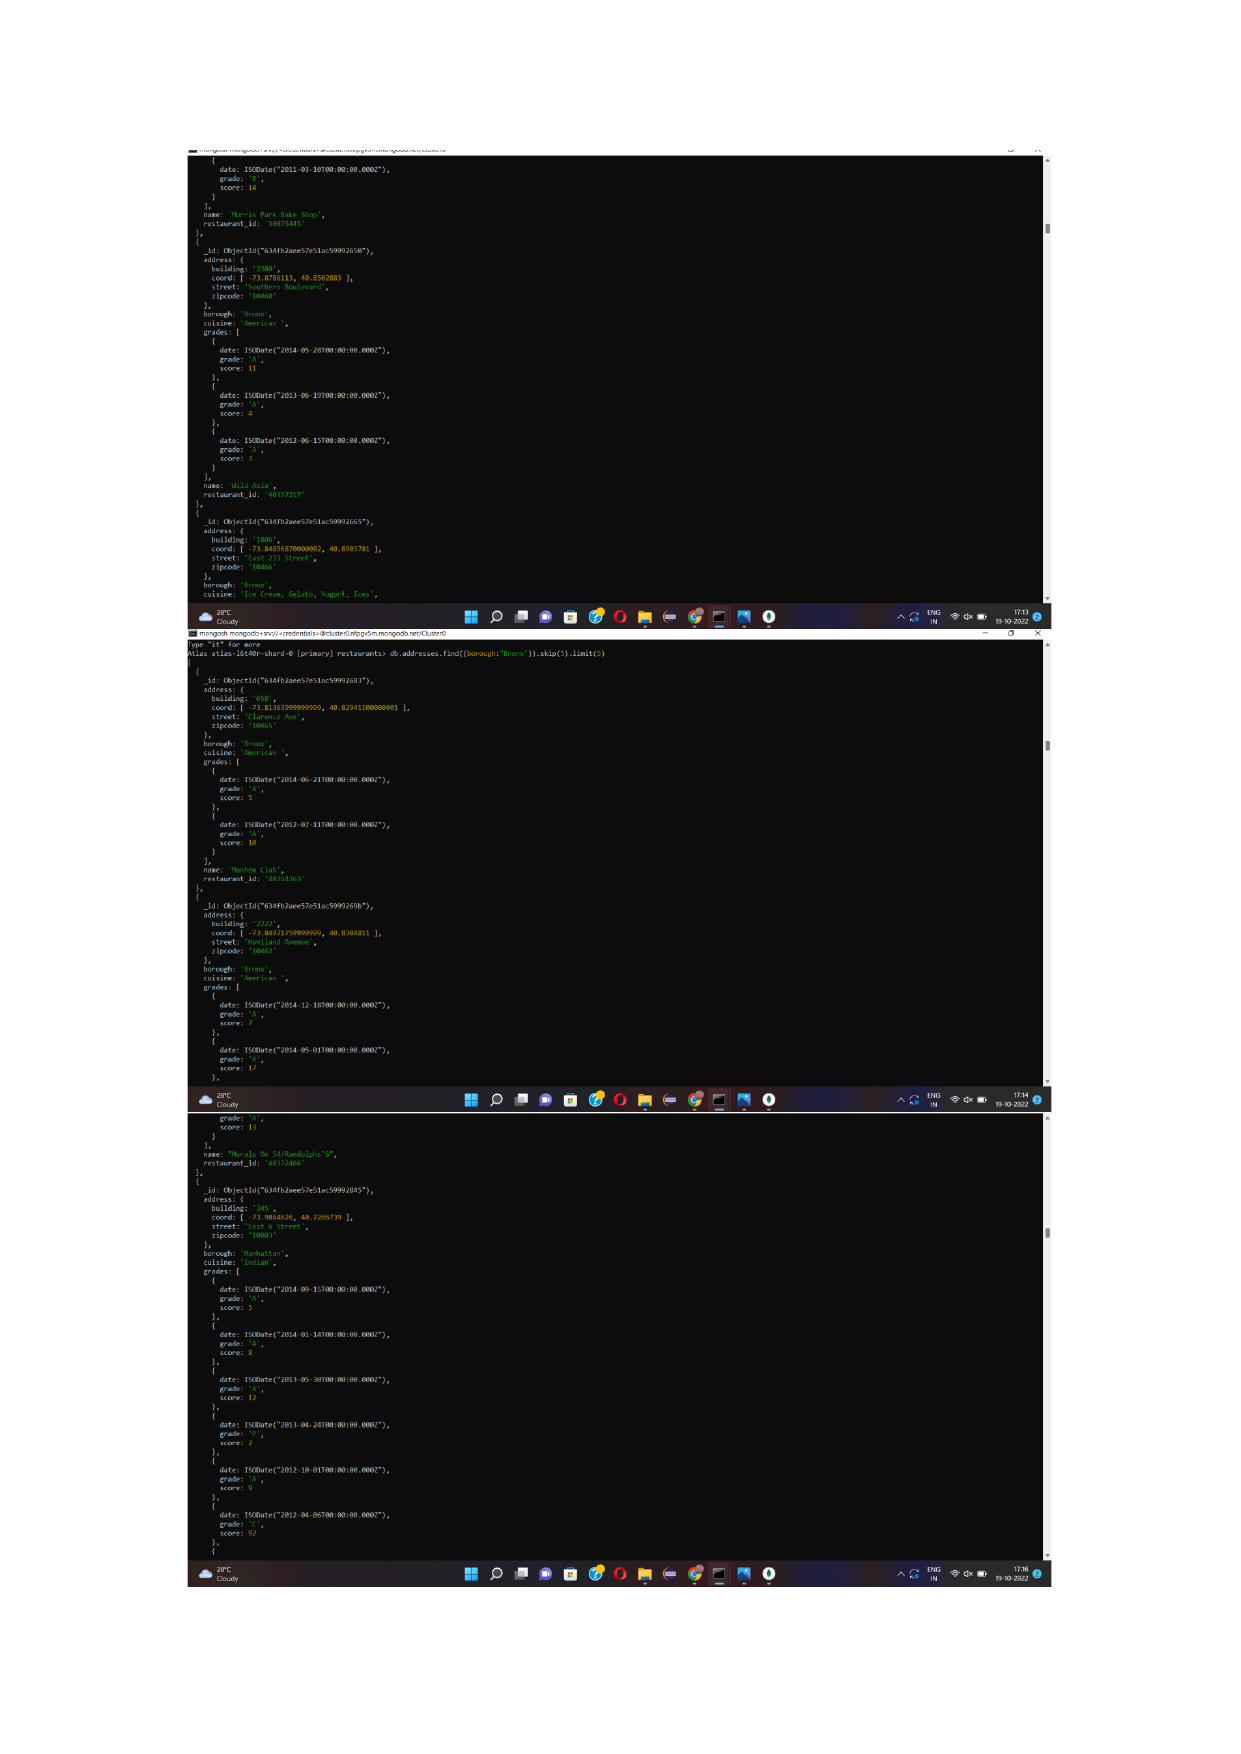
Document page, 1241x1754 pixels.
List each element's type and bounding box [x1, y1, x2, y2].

picture [187, 150, 1052, 1587]
